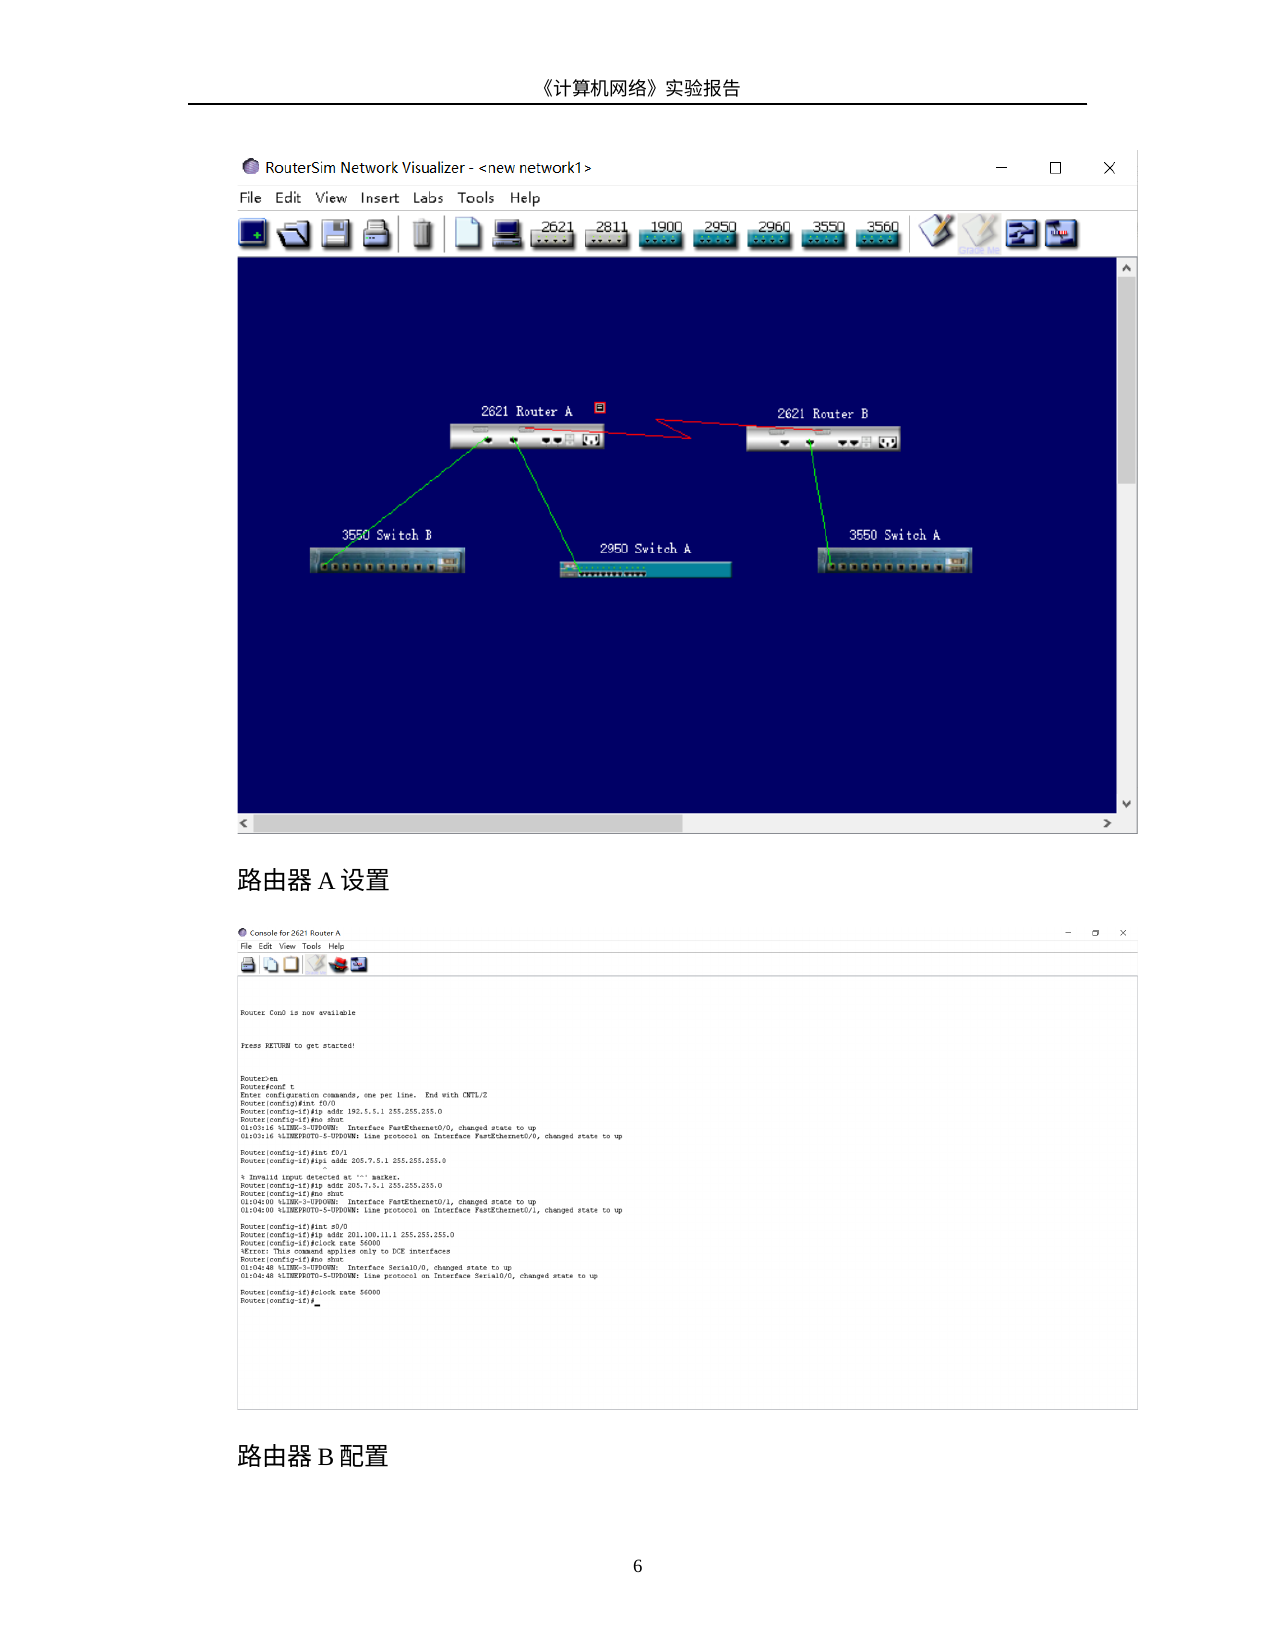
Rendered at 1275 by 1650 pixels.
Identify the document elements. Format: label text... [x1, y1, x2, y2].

picture [237, 150, 1138, 834]
picture [237, 927, 1138, 1410]
list 路由器A设置 [187, 860, 1087, 896]
list 路由器B配置 [187, 1437, 1087, 1473]
